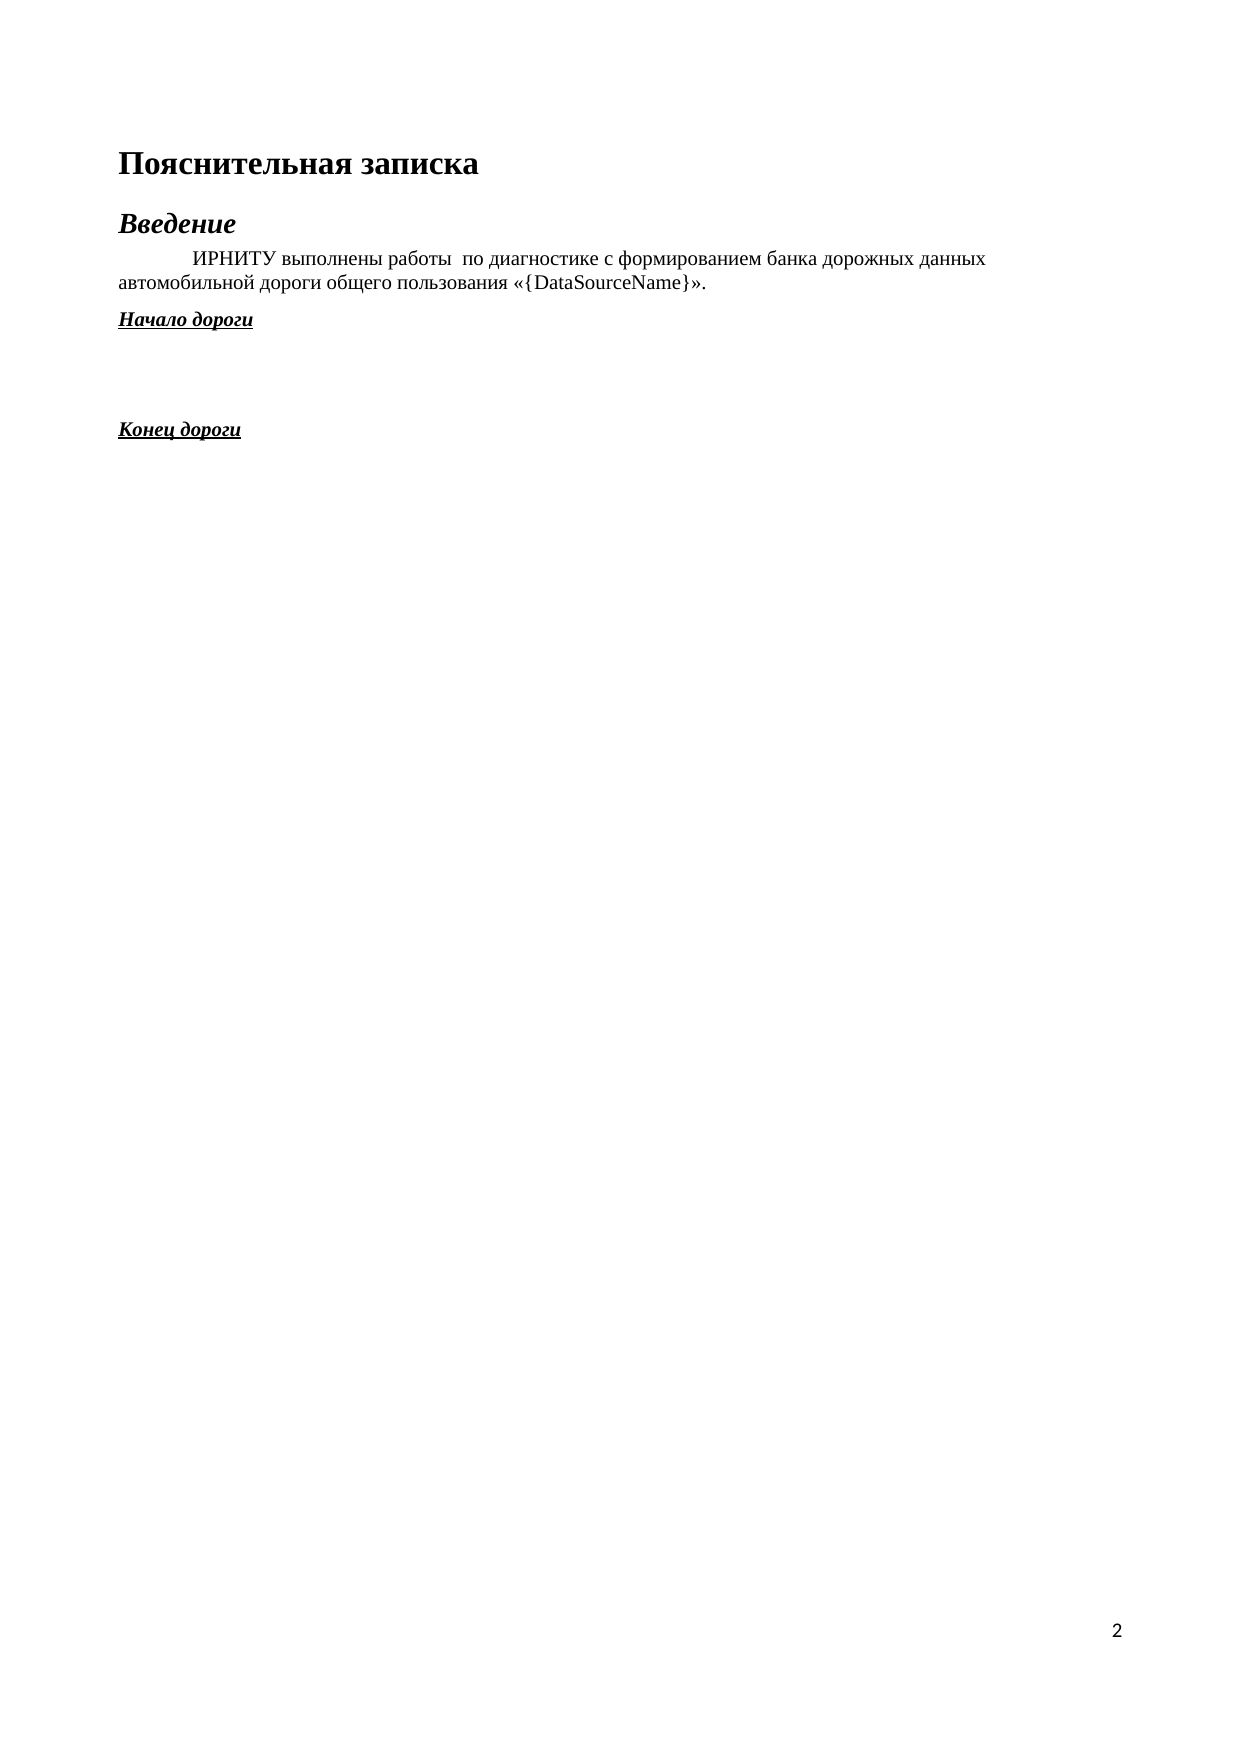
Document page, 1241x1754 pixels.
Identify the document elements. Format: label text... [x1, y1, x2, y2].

subtitle Пояснительная записка [118, 143, 1122, 181]
text Начало дороги [118, 307, 1122, 331]
text Конец дороги [118, 417, 1122, 441]
text ИРНИТУ выполнены работы по диагностике с формированием банка дорожных данных автомобильной дороги общего пользования «{DataSourceName}». [118, 246, 1122, 294]
subtitle Введение [118, 206, 1122, 240]
